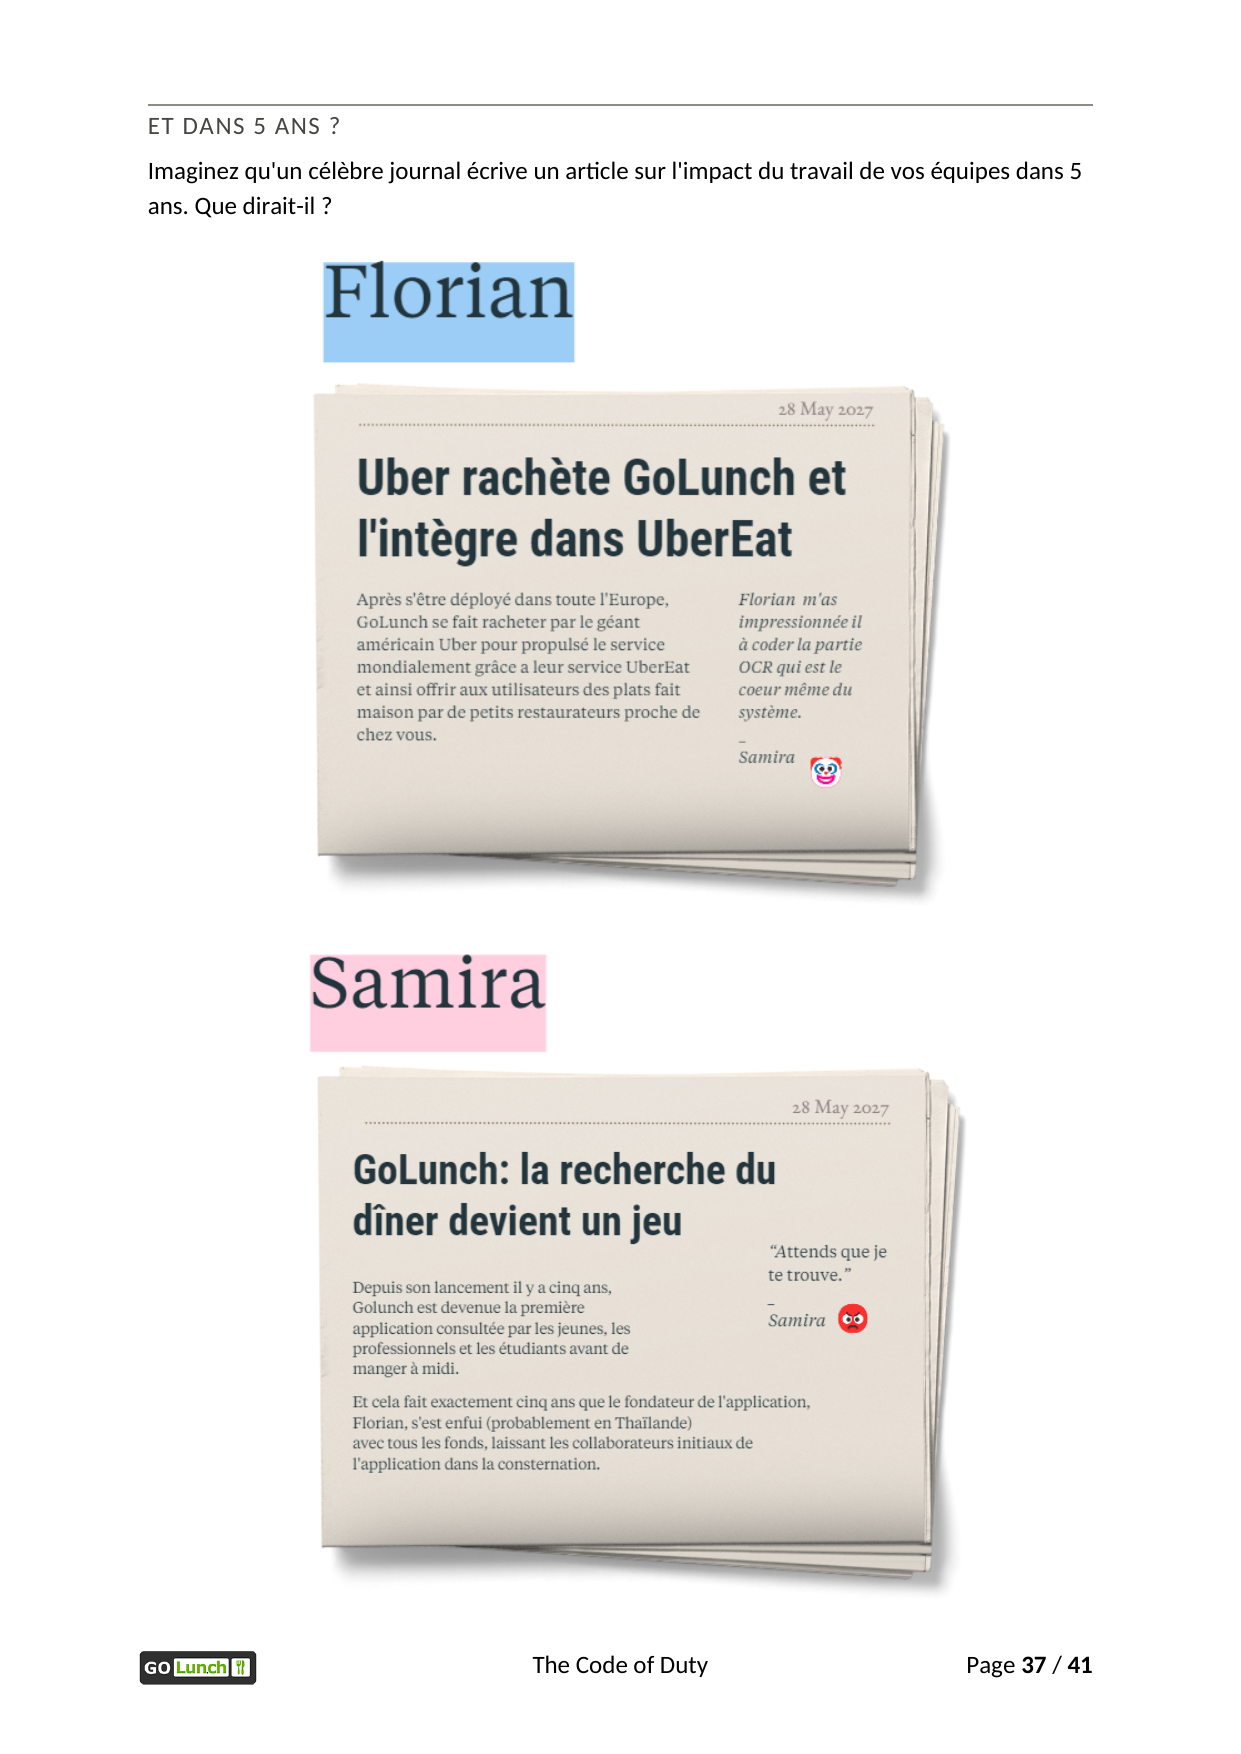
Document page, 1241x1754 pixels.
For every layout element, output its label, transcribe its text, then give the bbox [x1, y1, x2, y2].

subtitle Et dans 5 ans ? [148, 106, 1093, 141]
picture [184, 931, 1057, 1615]
picture [136, 1648, 260, 1687]
picture [215, 246, 1026, 907]
text Imaginez qu'un célèbre journal écrive un article sur l'impact du travail de vos équipes dans 5 ans. Que dirait-il ? [148, 155, 1093, 221]
